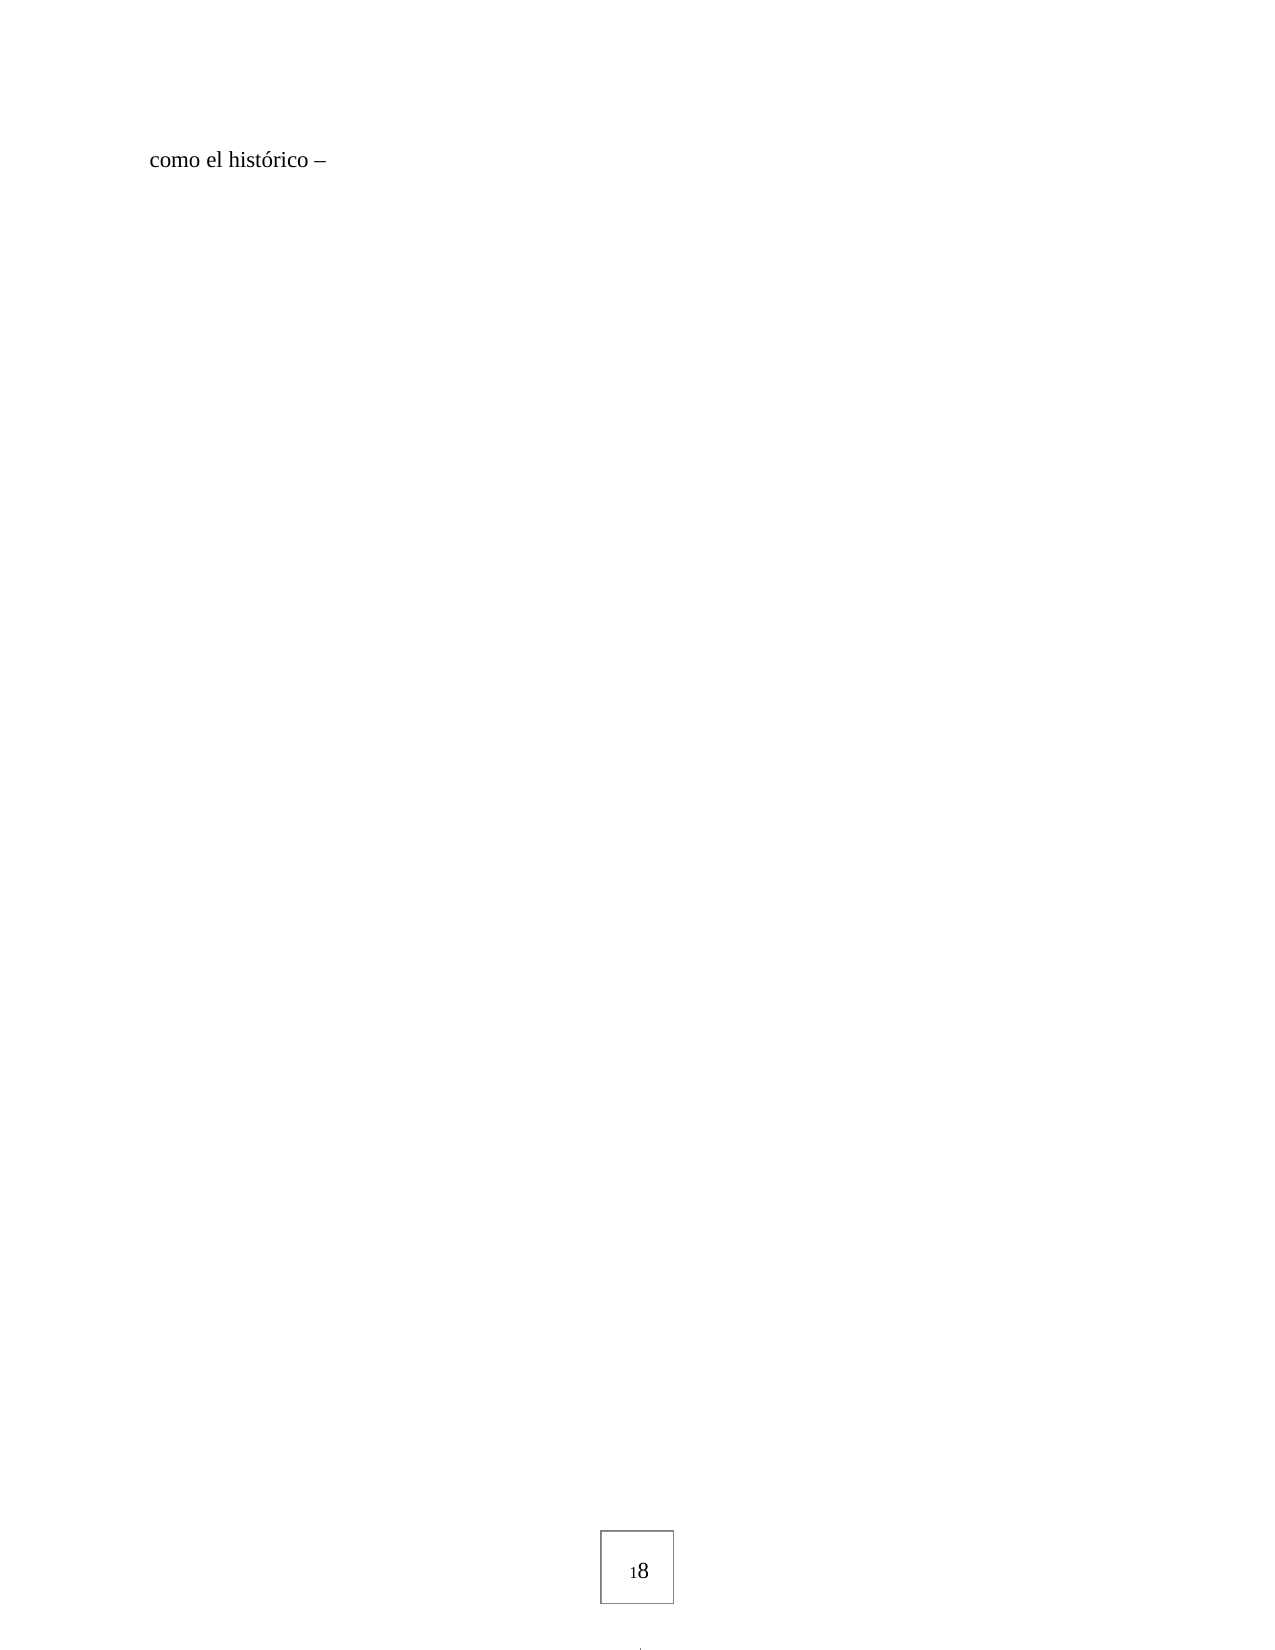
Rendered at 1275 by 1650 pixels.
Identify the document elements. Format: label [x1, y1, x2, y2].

picture [600, 1530, 674, 1604]
text [148, 146, 1128, 172]
